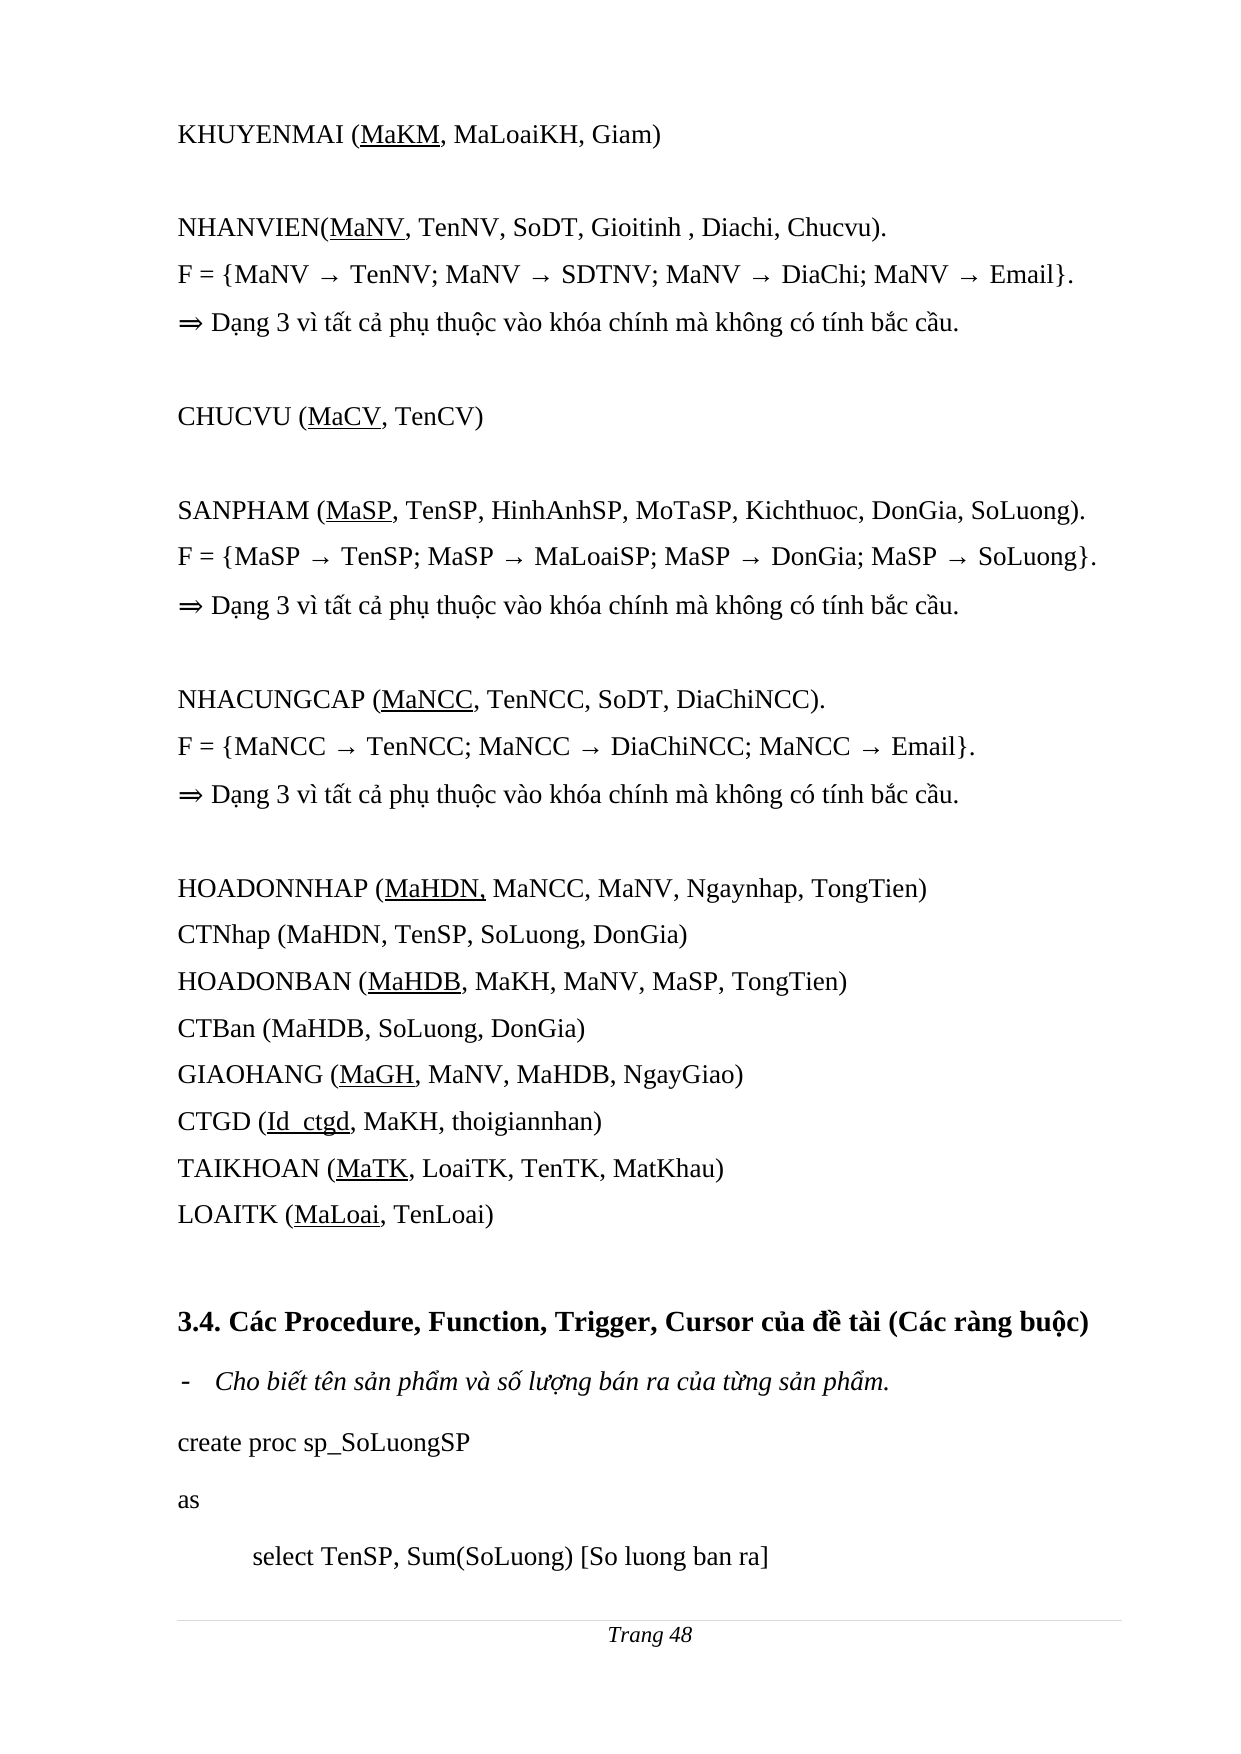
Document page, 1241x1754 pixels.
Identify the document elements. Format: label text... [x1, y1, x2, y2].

list F = {MaNCC → TenNCC; MaNCC → DiaChiNCC; MaNCC → Email}. [177, 729, 1122, 761]
text select TenSP, Sum(SoLuong) [So luong ban ra] [177, 1540, 1122, 1571]
list HOADONNHAP (MaHDN, MaNCC, MaNV, Ngaynhap, TongTien) [177, 872, 1122, 903]
list CTGD (Id_ctgd, MaKH, thoigiannhan) [177, 1105, 1122, 1136]
list F = {MaSP → TenSP; MaSP → MaLoaiSP; MaSP → DonGia; MaSP → SoLuong}. [177, 541, 1122, 572]
list TAIKHOAN (MaTK, LoaiTK, TenTK, MatKhau) [177, 1152, 1122, 1183]
list ⇒ Dạng 3 vì tất cả phụ thuộc vào khóa chính mà không có tính bắc cầu. [177, 587, 1122, 620]
list CHUCVU (MaCV, TenCV) [177, 401, 1122, 432]
text create proc sp_SoLuongSP [177, 1426, 1122, 1457]
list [177, 305, 1122, 337]
list SANPHAM (MaSP, TenSP, HinhAnhSP, MoTaSP, Kichthuoc, DonGia, SoLuong). [177, 494, 1122, 525]
list CTNhap (MaHDN, TenSP, SoLuong, DonGia) [177, 919, 1122, 950]
list NHACUNGCAP (MaNCC, TenNCC, SoDT, DiaChiNCC). [177, 683, 1122, 714]
text Các Procedure, Function, Trigger, Cursor của đề tài (Các ràng buộc) [177, 1304, 1122, 1338]
list NHANVIEN(MaNV, TenNV, SoDT, Gioitinh , Diachi, Chucvu). [177, 211, 1122, 243]
list GIAOHANG (MaGH, MaNV, MaHDB, NgayGiao) [177, 1059, 1122, 1090]
list ⇒ Dạng 3 vì tất cả phụ thuộc vào khóa chính mà không có tính bắc cầu. [177, 776, 1122, 809]
list KHUYENMAI (MaKM, MaLoaiKH, Giam) [177, 118, 1122, 149]
text as [177, 1483, 1122, 1514]
list LOAITK (MaLoai, TenLoai) [177, 1199, 1122, 1230]
list Cho biết tên sản phẩm và số lượng bán ra của từng sản phẩm. [177, 1365, 1122, 1399]
list F = {MaNV → TenNV; MaNV → SDTNV; MaNV → DiaChi; MaNV → Email}. [177, 258, 1122, 289]
list CTBan (MaHDB, SoLuong, DonGia) [177, 1012, 1122, 1043]
list HOADONBAN (MaHDB, MaKH, MaNV, MaSP, TongTien) [177, 965, 1122, 996]
